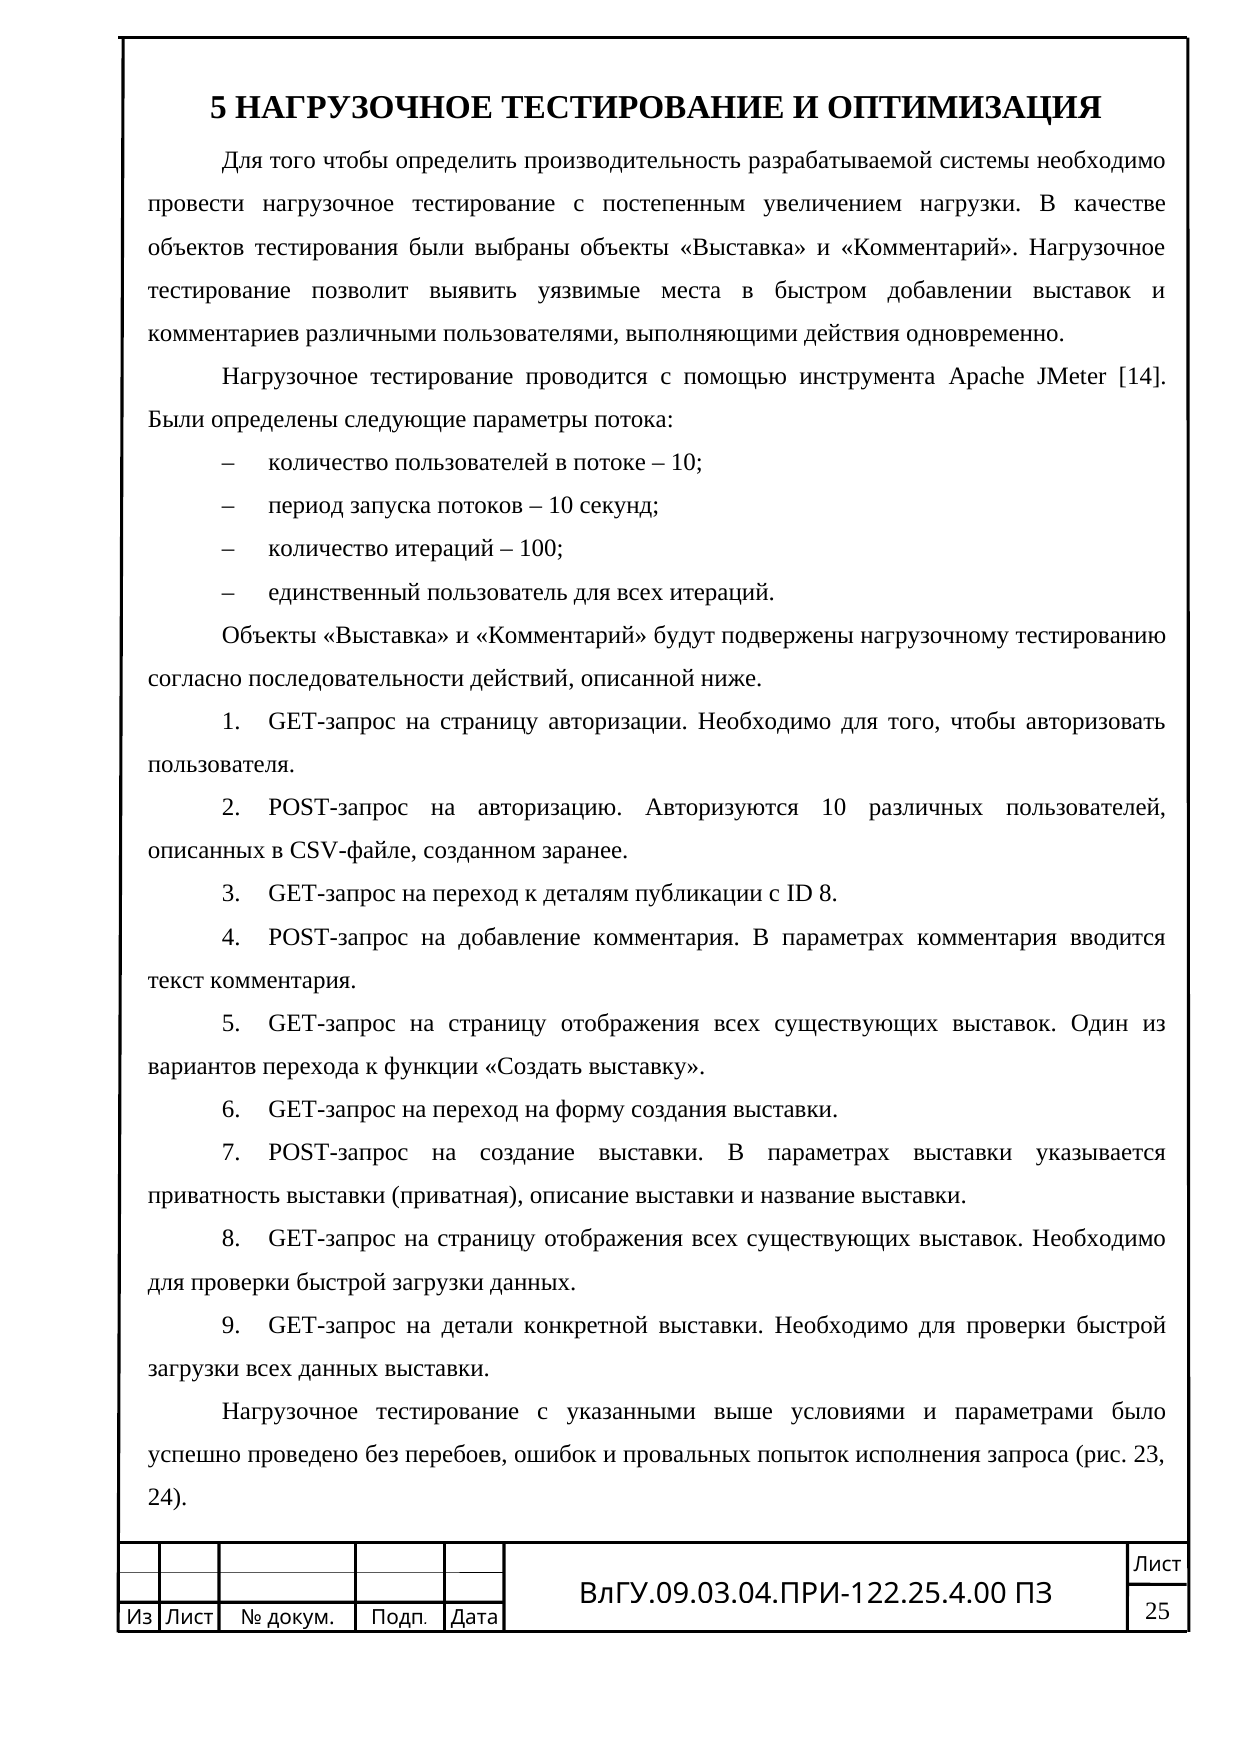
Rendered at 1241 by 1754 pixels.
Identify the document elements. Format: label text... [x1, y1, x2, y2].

list GET-запрос на переход на форму создания выставки. [148, 1094, 1167, 1123]
list количество пользователей в потоке – 10; [148, 447, 1167, 476]
list GET-запрос на переход к деталям публикации с ID 8. [148, 878, 1167, 907]
text Нагрузочное тестирование проводится с помощью инструмента Apache JMeter [14]. Были определены следующие параметры потока: [148, 361, 1167, 433]
list POST-запрос на авторизацию. Авторизуются 10 различных пользователей, описанных в CSV-файле, созданном заранее. [148, 792, 1167, 864]
list период запуска потоков – 10 секунд; [148, 490, 1167, 519]
list GET-запрос на страницу отображения всех существующих выставок. Необходимо для проверки быстрой загрузки данных. [148, 1223, 1167, 1295]
text Для того чтобы определить производительность разрабатываемой системы необходимо провести нагрузочное тестирование с постепенным увеличением нагрузки. В качестве объектов тестирования были выбраны объекты «Выставка» и «Комментарий». Нагрузочное тестирование позволит выявить уязвимые места в быстром добавлении выставок и комментариев различными пользователями, выполняющими действия одновременно. [148, 145, 1167, 347]
text Нагрузочное тестирование с указанными выше условиями и параметрами было успешно проведено без перебоев, ошибок и провальных попыток исполнения запроса (рис. 23, 24). [148, 1396, 1167, 1511]
list количество итераций – 100; [148, 533, 1167, 562]
list POST-запрос на добавление комментария. В параметрах комментария вводится текст комментария. [148, 922, 1167, 993]
list POST-запрос на создание выставки. В параметрах выставки указывается приватность выставки (приватная), описание выставки и название выставки. [148, 1137, 1167, 1209]
list GET-запрос на детали конкретной выставки. Необходимо для проверки быстрой загрузки всех данных выставки. [148, 1310, 1167, 1382]
text Объекты «Выставка» и «Комментарий» будут подвержены нагрузочному тестированию согласно последовательности действий, описанной ниже. [148, 620, 1167, 692]
list GET-запрос на страницу отображения всех существующих выставок. Один из вариантов перехода к функции «Создать выставку». [148, 1008, 1167, 1080]
list единственный пользователь для всех итераций. [148, 577, 1167, 605]
list GET-запрос на страницу авторизации. Необходимо для того, чтобы авторизовать пользователя. [148, 706, 1167, 778]
title 5 НАГРУЗОЧНОЕ ТЕСТИРОВАНИЕ И ОПТИМИЗАЦИЯ [118, 88, 1194, 126]
